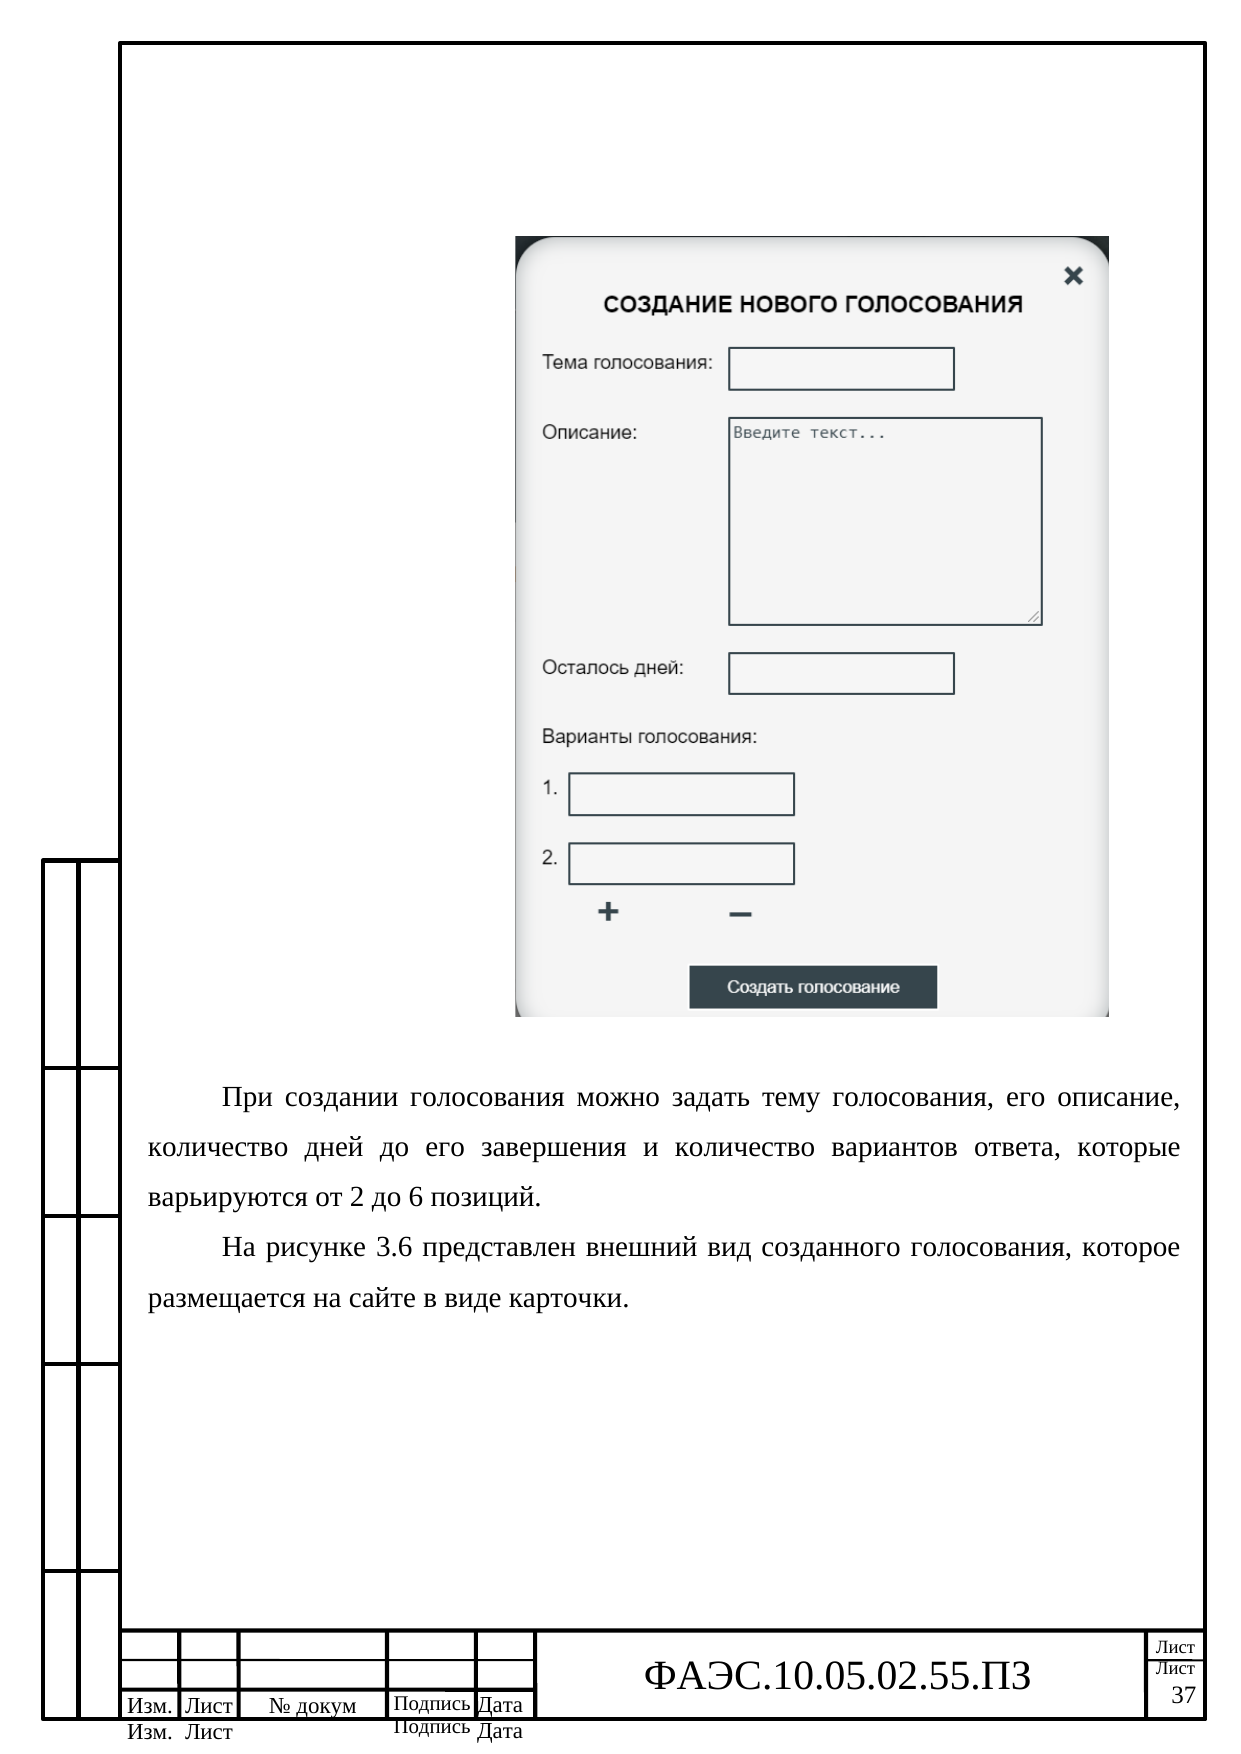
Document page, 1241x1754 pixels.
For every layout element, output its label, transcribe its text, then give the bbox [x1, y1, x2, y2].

text При создании голосования можно задать тему голосования, его описание, количество дней до его завершения и количество вариантов ответа, которые варьируются от 2 до 6 позиций. [148, 1079, 1181, 1213]
text На рисунке 3.6 представлен внешний вид созданного голосования, которое размещается на сайте в виде карточки. [148, 1229, 1181, 1313]
